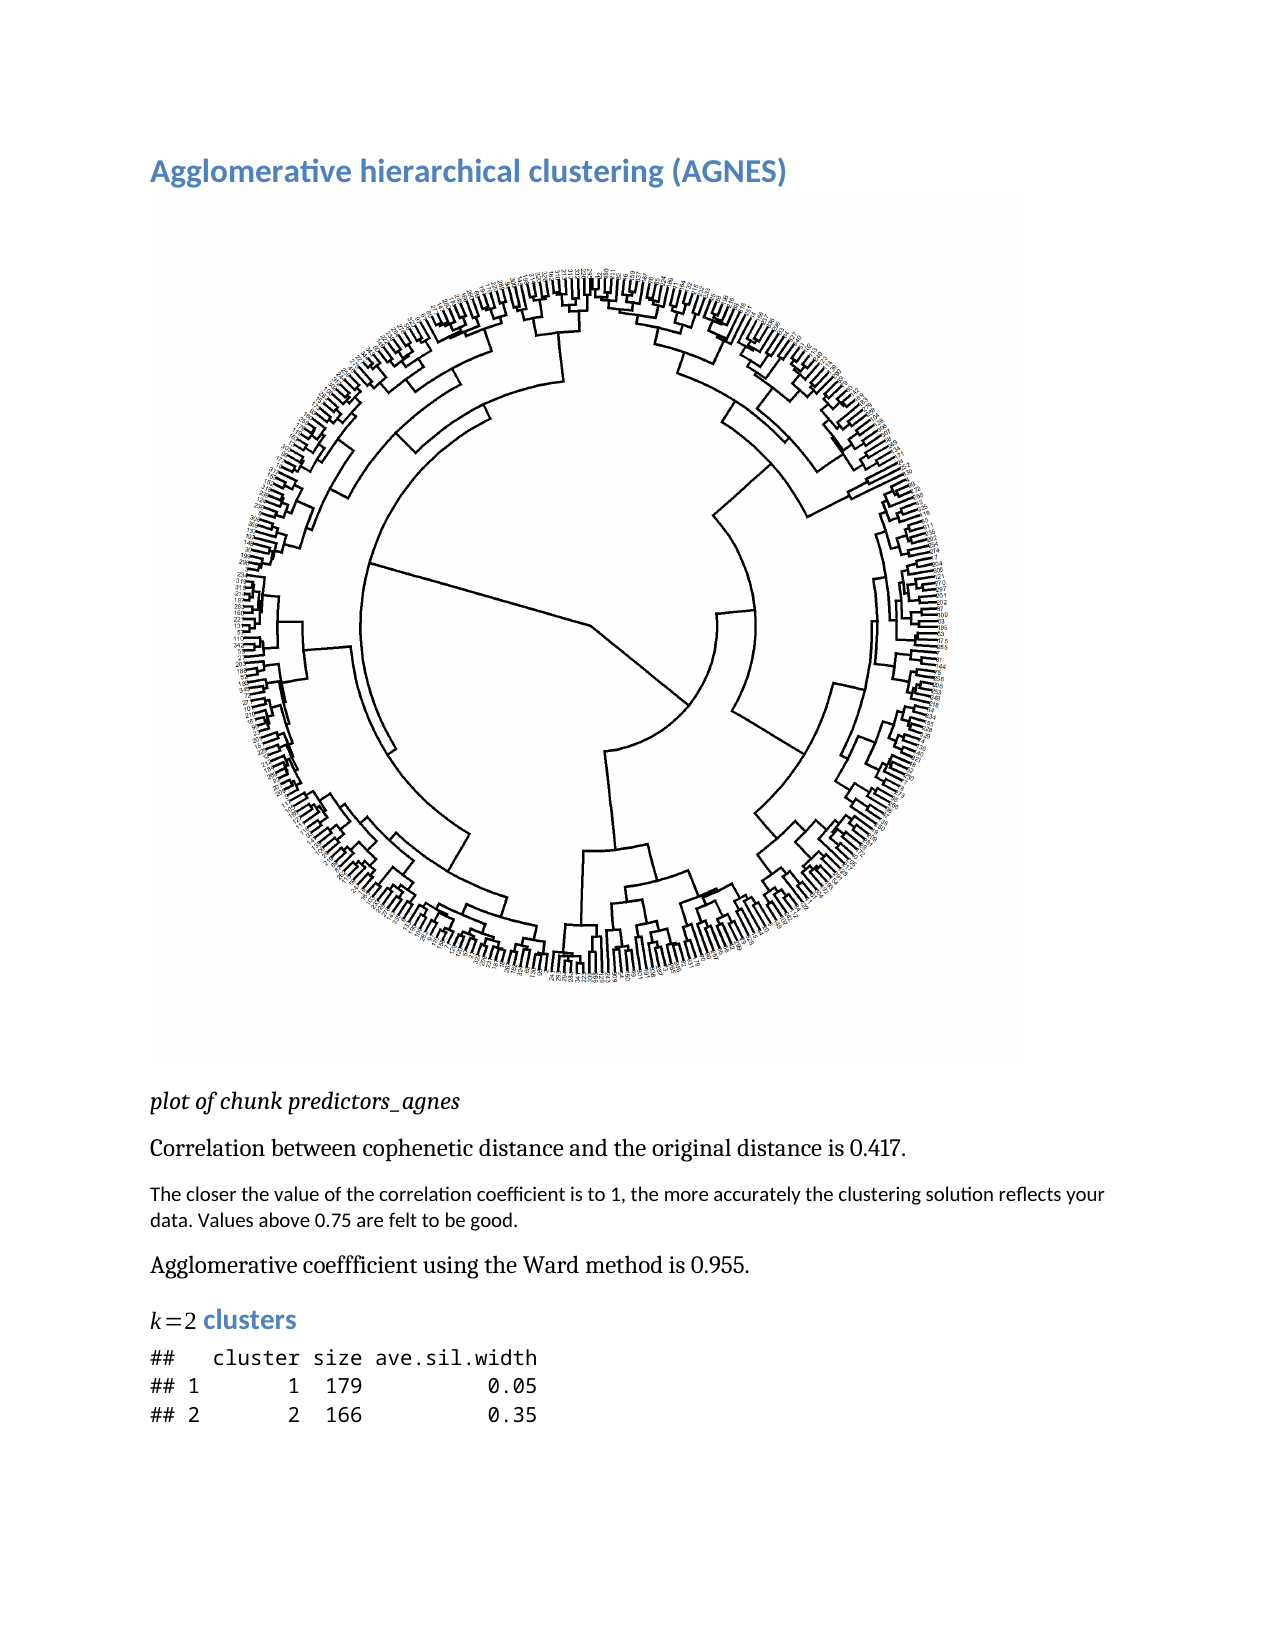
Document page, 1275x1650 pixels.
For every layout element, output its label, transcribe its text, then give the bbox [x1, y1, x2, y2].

text Correlation between cophenetic distance and the original distance is 0.417. [150, 1134, 1125, 1163]
subtitle Agglomerative hierarchical clustering (AGNES) [150, 150, 1125, 191]
text plot of chunk predictors_agnes [150, 1087, 1125, 1115]
subtitle clusters [150, 1301, 1125, 1343]
picture [150, 190, 1025, 1066]
text ## cluster size ave.sil.width ## 1 1 179 0.05 ## 2 2 166 0.35 [150, 1343, 1125, 1428]
text Agglomerative coeffficient using the Ward method is 0.955. [150, 1251, 1125, 1280]
text The closer the value of the correlation coefficient is to 1, the more accurately the clustering solution reflects your data. Values above 0.75 are felt to be good. [150, 1182, 1125, 1232]
